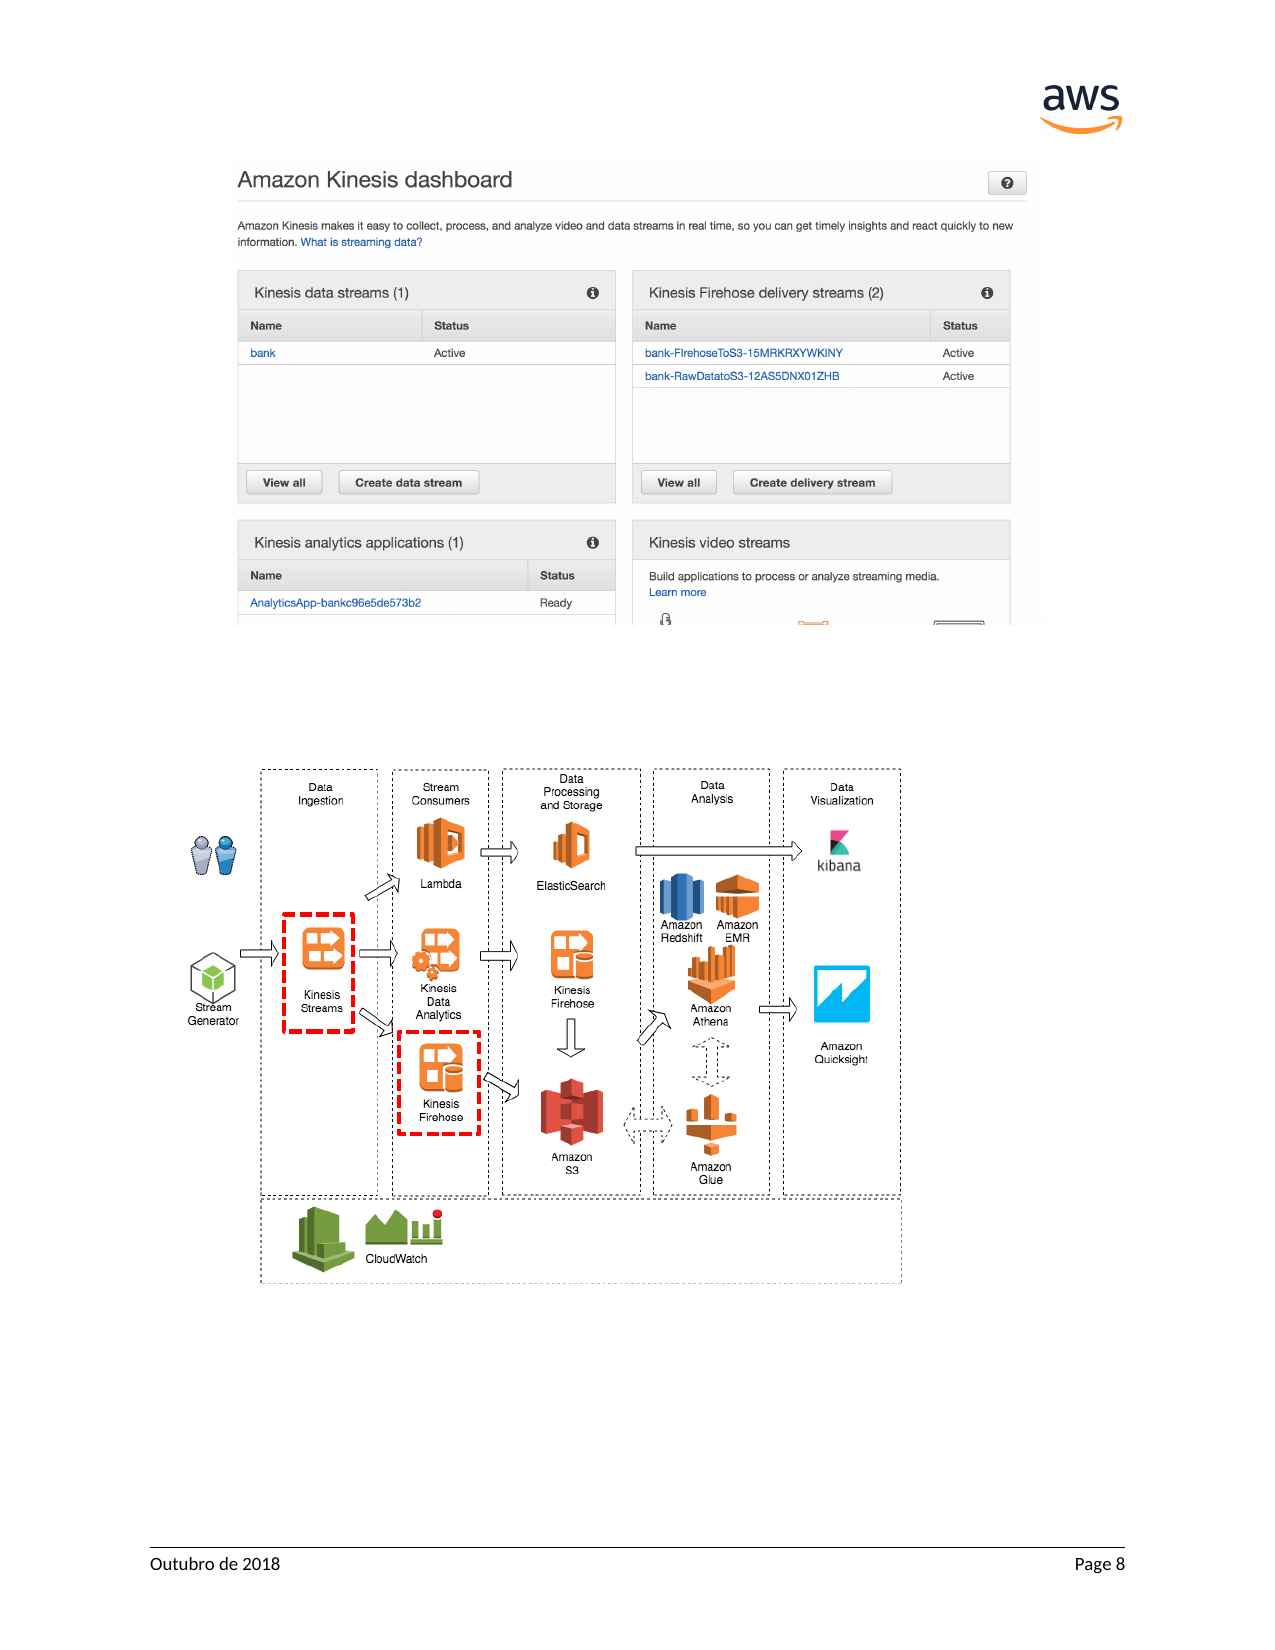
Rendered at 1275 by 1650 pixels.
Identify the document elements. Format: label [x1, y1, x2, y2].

picture [1039, 82, 1125, 138]
picture [150, 768, 1059, 1284]
picture [227, 159, 1048, 625]
